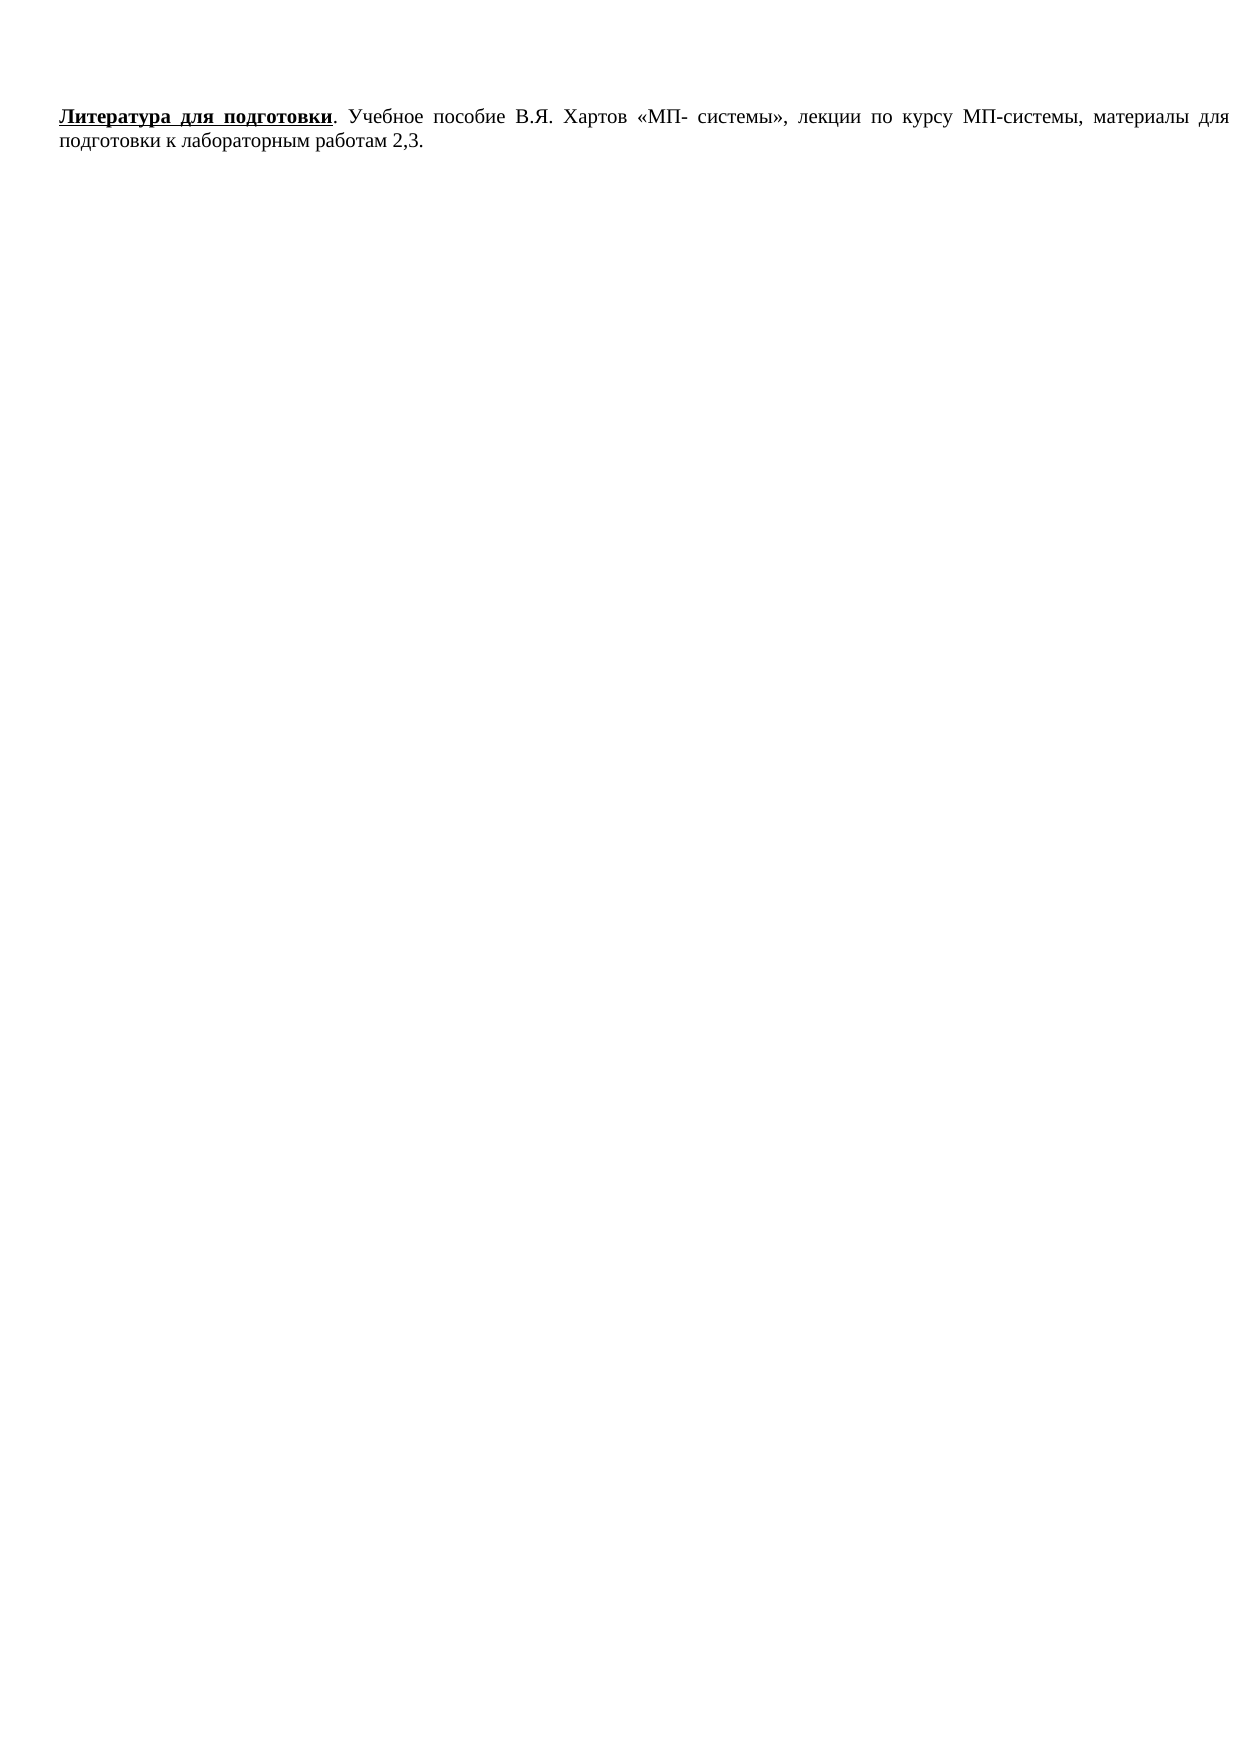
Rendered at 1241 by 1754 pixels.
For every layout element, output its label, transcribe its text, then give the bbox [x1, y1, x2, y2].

text Литература для подготовки. Учебное пособие В.Я. Хартов «МП- системы», лекции по курсу МП-системы, материалы для подготовки к лабораторным работам 2,3. [59, 104, 1231, 152]
